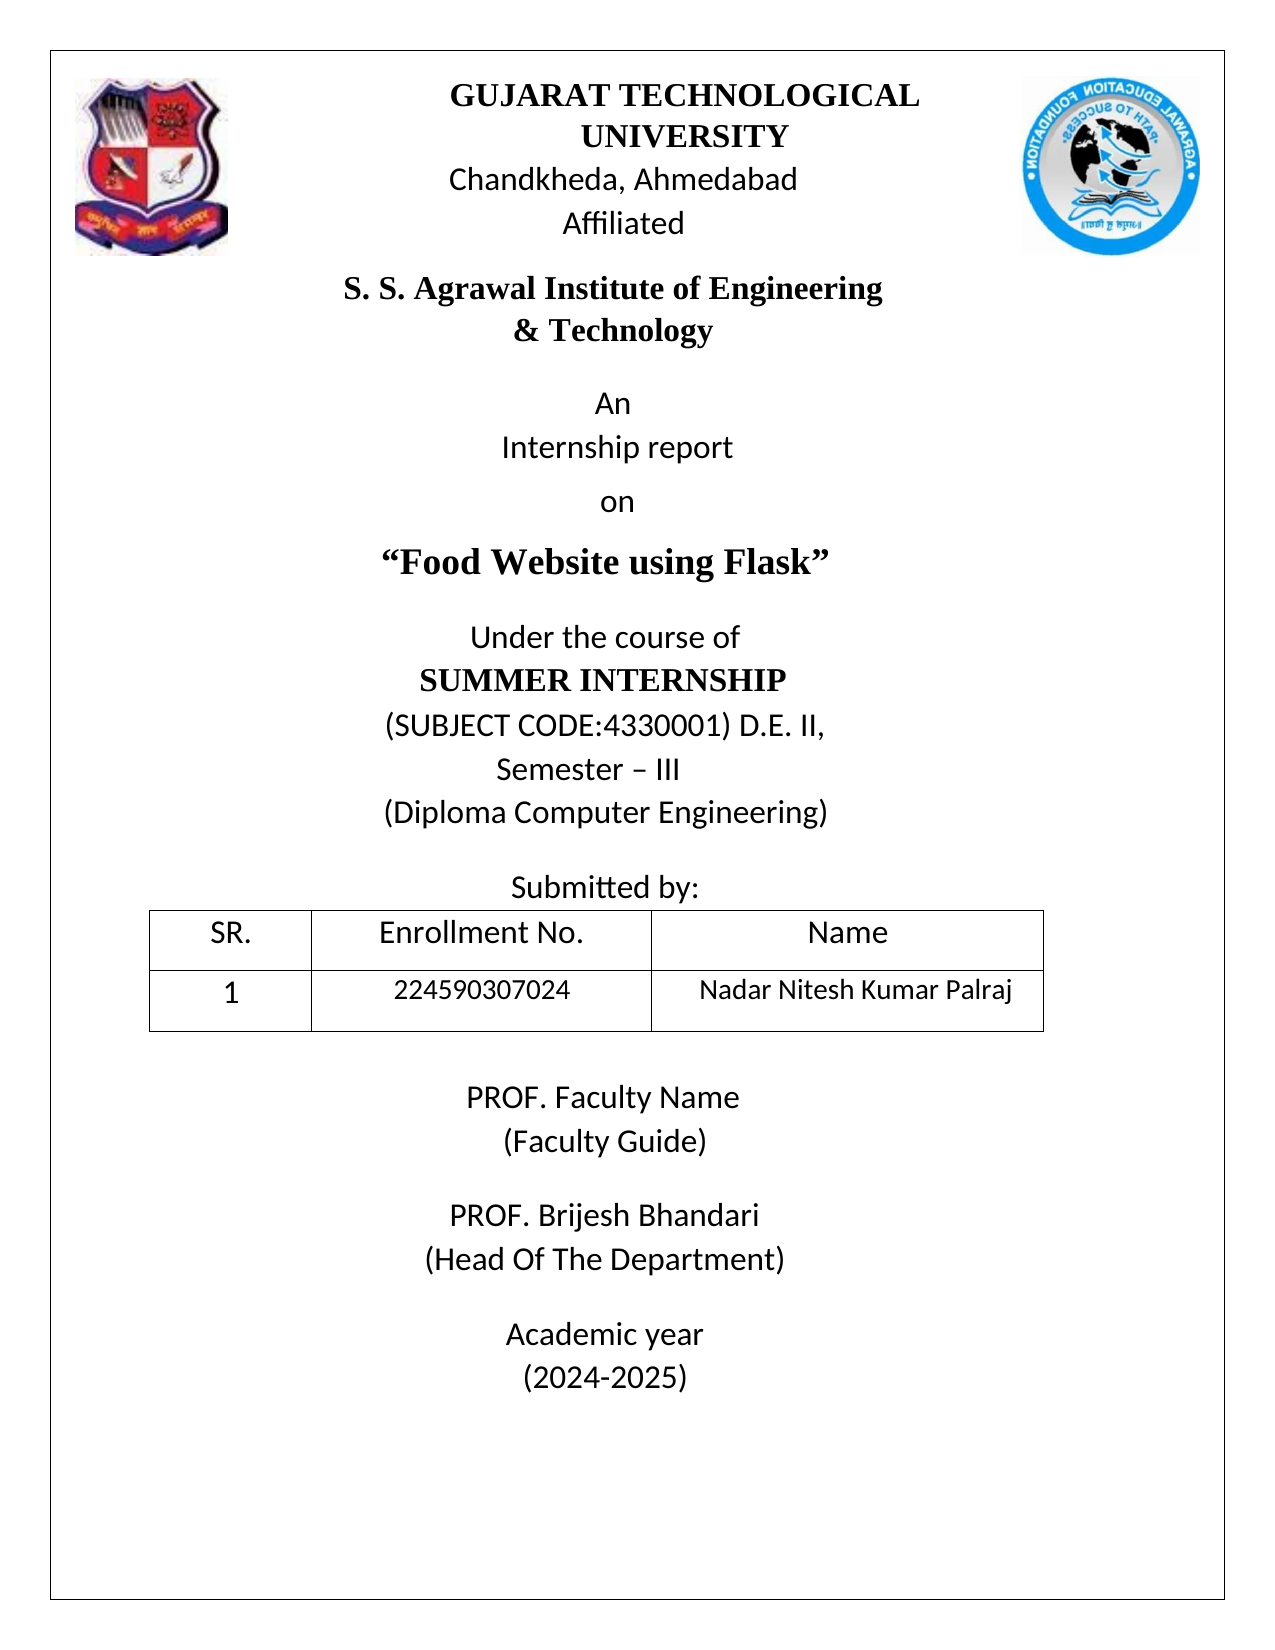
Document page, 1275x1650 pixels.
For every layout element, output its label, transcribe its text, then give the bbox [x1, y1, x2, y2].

table_cell 1 [150, 971, 311, 1031]
picture [1019, 76, 1200, 258]
table_cell Nadar Nitesh Kumar Palraj [652, 971, 1043, 1031]
picture [75, 78, 228, 256]
text Internship report on [482, 426, 753, 521]
text SUMMER INTERNSHIP [75, 661, 1089, 699]
table_header SR. [150, 911, 311, 970]
text (Faculty Guide) [75, 1120, 1135, 1161]
text (Head Of The Department) [75, 1238, 1134, 1279]
text (2024-2025) [75, 1356, 1135, 1397]
text PROF. Faculty Name [75, 1076, 1131, 1117]
text Affiliated [228, 202, 1019, 242]
text Under the course of [75, 616, 1135, 657]
text Chandkheda, Ahmedabad [228, 158, 1019, 198]
table_header Enrollment No. [312, 911, 651, 970]
text PROF. Brijesh Bhandari [75, 1194, 1134, 1235]
table_cell 224590307024 [312, 971, 651, 1031]
text (Diploma Computer Engineering) [75, 792, 1137, 832]
text Submitted by: [75, 866, 1135, 906]
text (SUBJECT CODE:4330001) D.E. II, Semester – III [324, 704, 852, 788]
text GUJARAT TECHNOLOGICAL UNIVERSITY [198, 75, 1200, 155]
text “Food Website using Flask” [75, 539, 1136, 582]
table_header Name [652, 911, 1043, 970]
text S. S. Agrawal Institute of Engineering [98, 268, 1128, 307]
text An [98, 382, 1128, 423]
text & Technology [98, 310, 1128, 348]
text Academic year [75, 1312, 1135, 1353]
